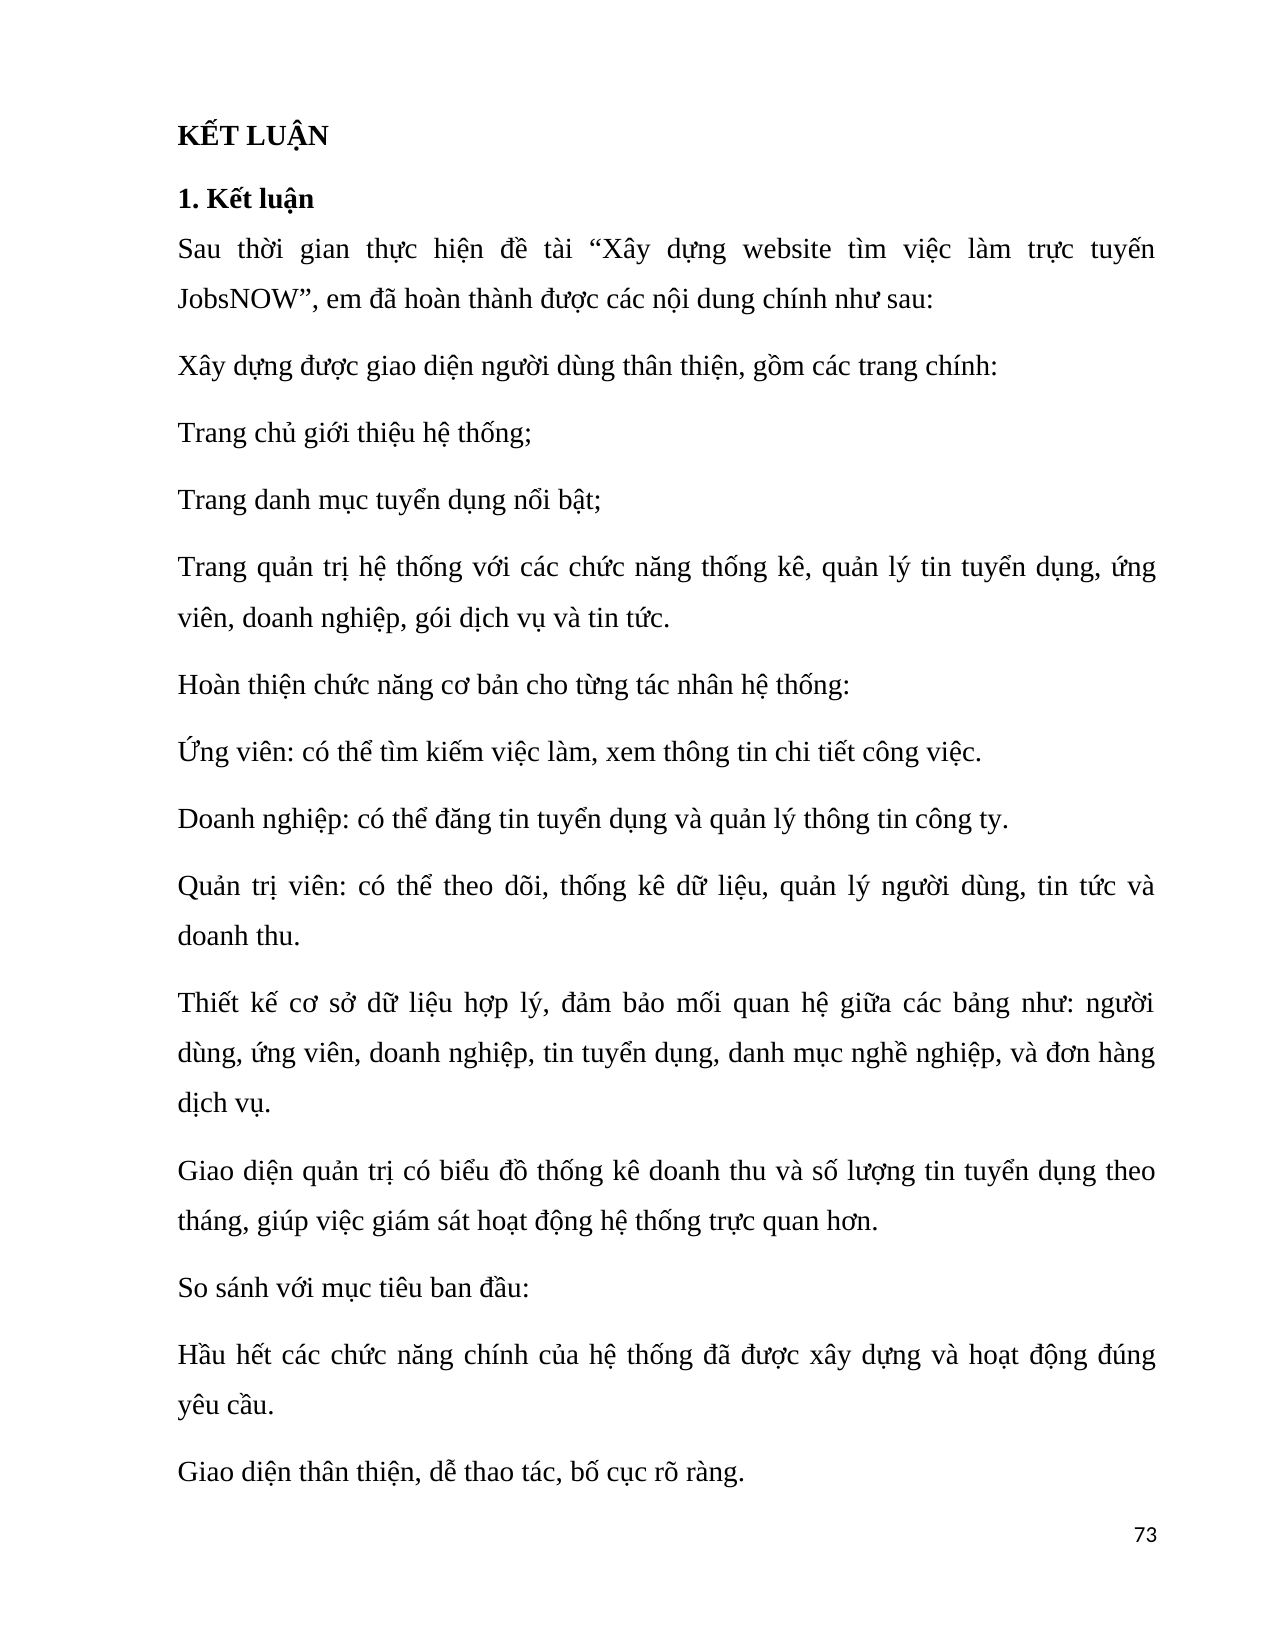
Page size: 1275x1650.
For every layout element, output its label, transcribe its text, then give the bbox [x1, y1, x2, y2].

text Sau thời gian thực hiện đề tài “Xây dựng website tìm việc làm trực tuyến JobsNOW”, em đã hoàn thành được các nội dung chính như sau: [177, 231, 1157, 315]
text So sánh với mục tiêu ban đầu: [177, 1270, 1157, 1303]
text Hầu hết các chức năng chính của hệ thống đã được xây dựng và hoạt động đúng yêu cầu. [177, 1337, 1157, 1421]
text Trang danh mục tuyển dụng nổi bật; [177, 482, 1157, 516]
text Thiết kế cơ sở dữ liệu hợp lý, đảm bảo mối quan hệ giữa các bảng như: người dùng, ứng viên, doanh nghiệp, tin tuyển dụng, danh mục nghề nghiệp, và đơn hàng dịch vụ. [177, 985, 1157, 1119]
subtitle KẾT LUẬN [177, 118, 1157, 152]
text Quản trị viên: có thể theo dõi, thống kê dữ liệu, quản lý người dùng, tin tức và doanh thu. [177, 868, 1157, 952]
text Hoàn thiện chức năng cơ bản cho từng tác nhân hệ thống: [177, 667, 1157, 700]
text Xây dựng được giao diện người dùng thân thiện, gồm các trang chính: [177, 348, 1157, 382]
subtitle 1. Kết luận [177, 181, 1157, 214]
text Doanh nghiệp: có thể đăng tin tuyển dụng và quản lý thông tin công ty. [177, 801, 1157, 834]
text Ứng viên: có thể tìm kiếm việc làm, xem thông tin chi tiết công việc. [177, 734, 1157, 767]
text Trang chủ giới thiệu hệ thống; [177, 416, 1157, 449]
text Trang quản trị hệ thống với các chức năng thống kê, quản lý tin tuyển dụng, ứng viên, doanh nghiệp, gói dịch vụ và tin tức. [177, 549, 1157, 633]
text Giao diện thân thiện, dễ thao tác, bố cục rõ ràng. [177, 1454, 1157, 1488]
text Giao diện quản trị có biểu đồ thống kê doanh thu và số lượng tin tuyển dụng theo tháng, giúp việc giám sát hoạt động hệ thống trực quan hơn. [177, 1153, 1157, 1236]
